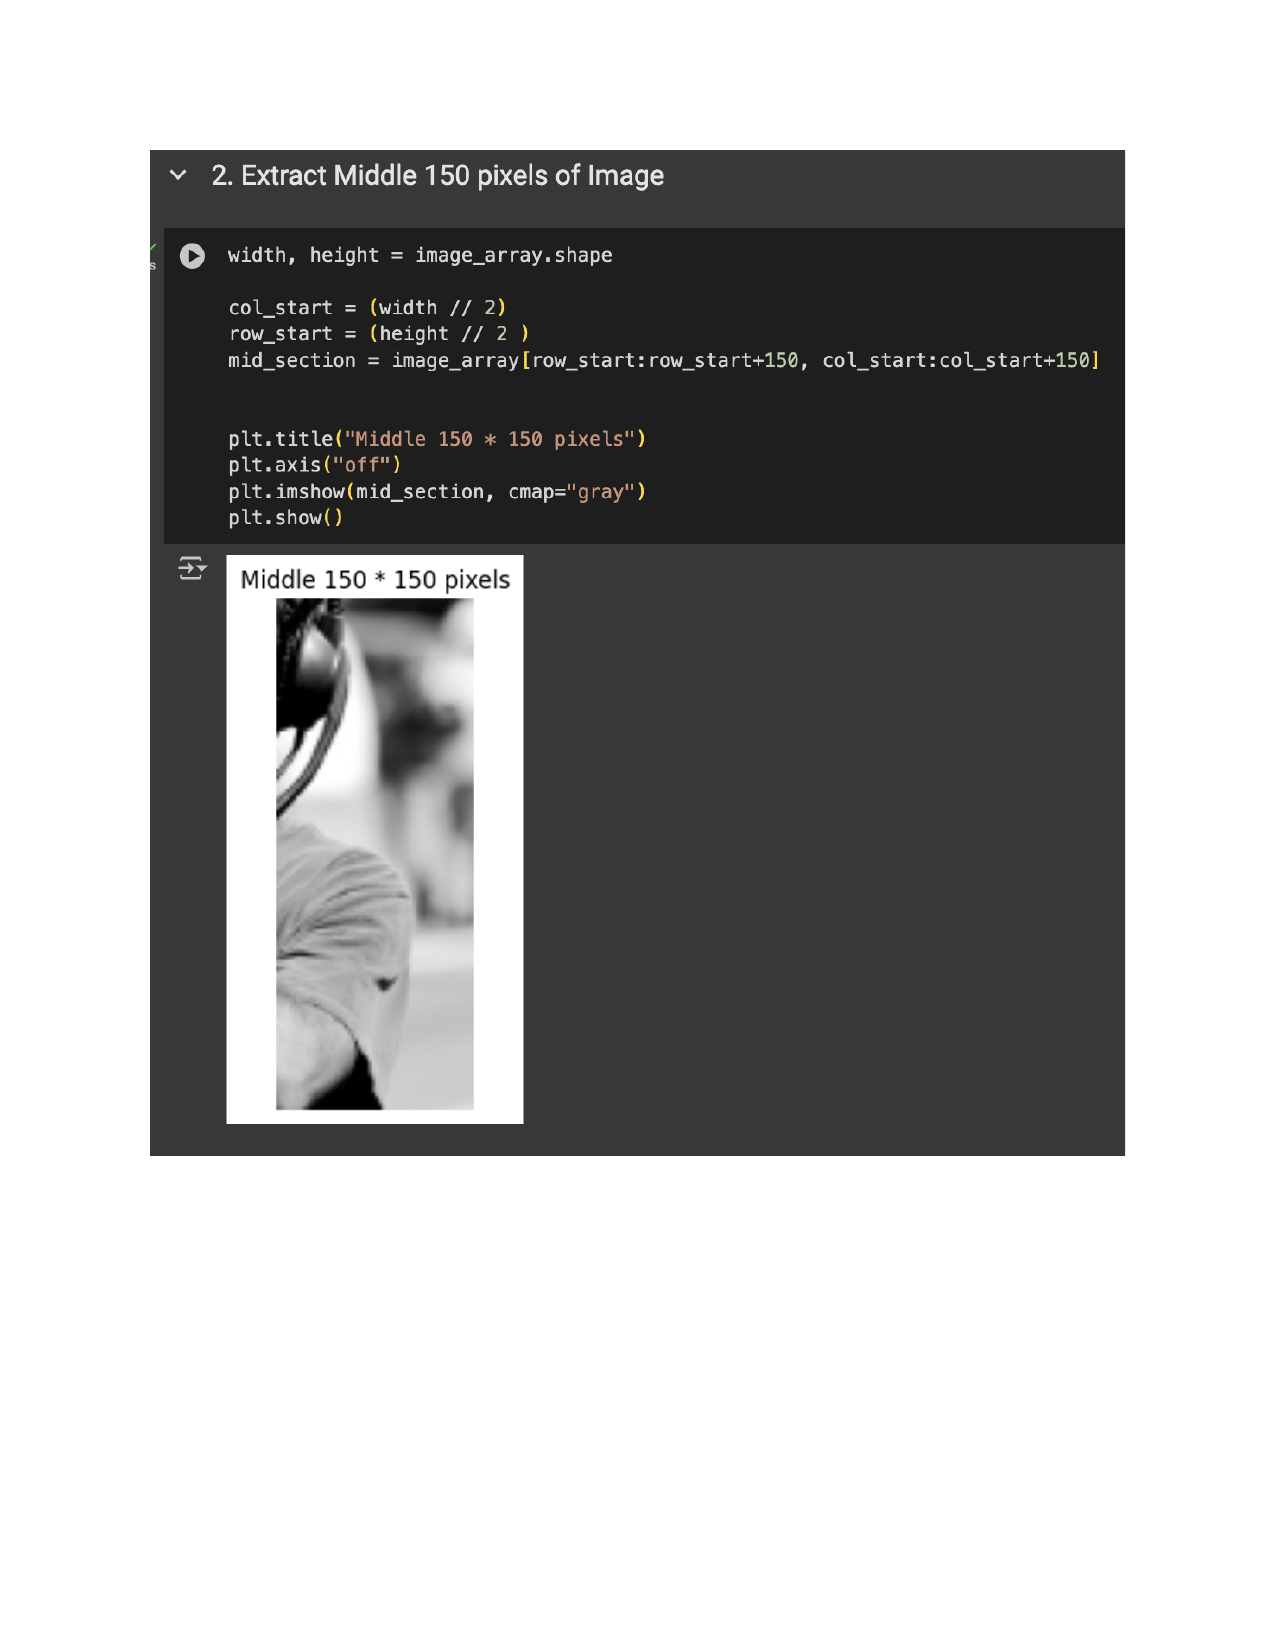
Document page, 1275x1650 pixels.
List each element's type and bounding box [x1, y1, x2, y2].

picture [150, 150, 1125, 1156]
